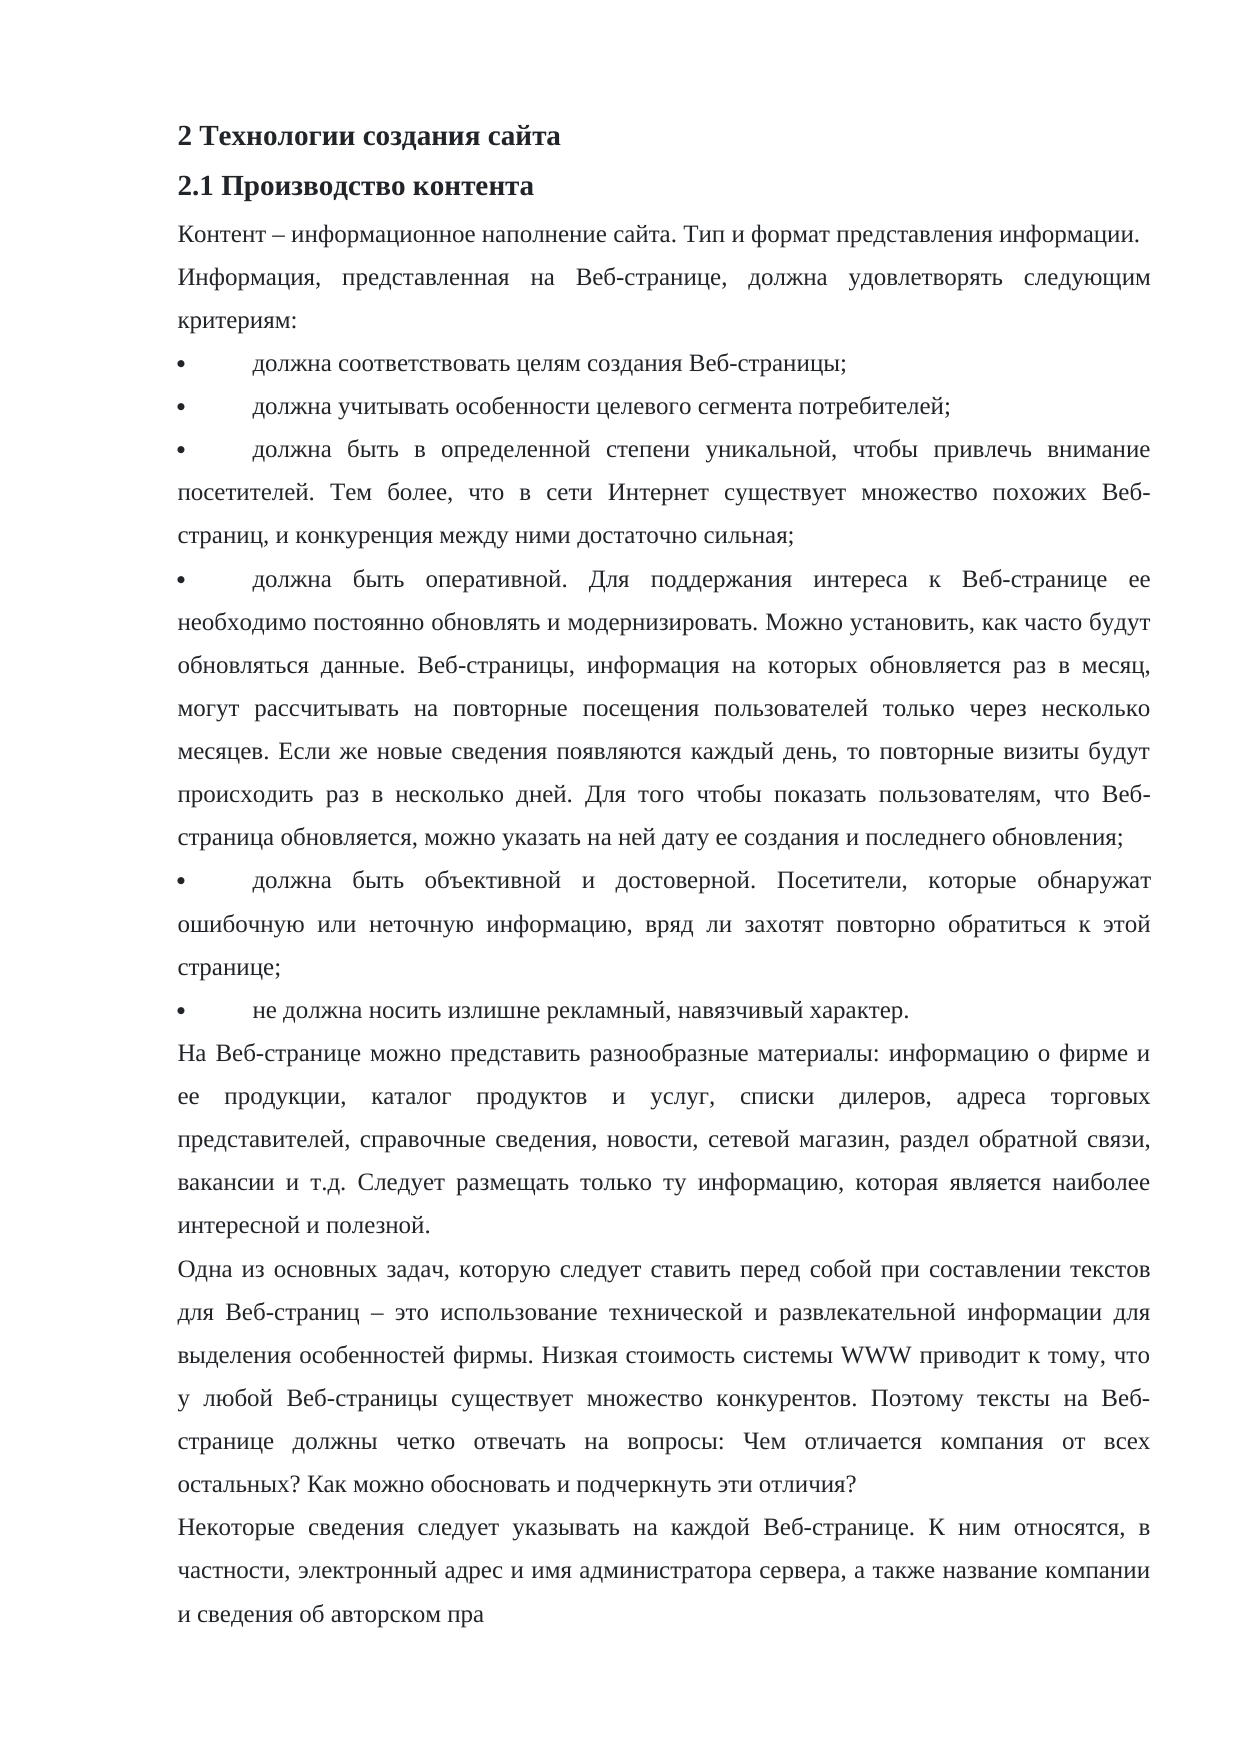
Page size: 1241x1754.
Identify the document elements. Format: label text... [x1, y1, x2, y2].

text Одна из основных задач, которую следует ставить перед собой при составлении текстов для Веб-страниц – это использование технической и развлекательной информации для выделения особенностей фирмы. Низкая стоимость системы WWW приводит к тому, что у любой Веб-страницы существует множество конкурентов. Поэтому тексты на Веб-странице должны четко отвечать на вопросы: Чем отличается компания от всех остальных? Как можно обосновать и подчеркнуть эти отличия? [177, 1254, 1152, 1498]
list должна быть в определенной степени уникальной, чтобы привлечь внимание посетителей. Тем более, что в сети Интернет существует множество похожих Веб-страниц, и конкуренция между ними достаточно сильная; [177, 434, 1152, 549]
list должна соответствовать целям создания Веб-страницы; [177, 348, 1152, 377]
text Информация, представленная на Веб-странице, должна удовлетворять следующим критериям: [177, 262, 1152, 334]
list должна учитывать особенности целевого сегмента потребителей; [177, 391, 1152, 420]
text 2.1 Производство контента [177, 168, 1152, 202]
text 2 Технологии создания сайта [177, 118, 1152, 152]
list должна быть объективной и достоверной. Посетители, которые обнаружат ошибочную или неточную информацию, вряд ли захотят повторно обратиться к этой странице; [177, 866, 1152, 981]
list должна быть оперативной. Для поддержания интереса к Веб-странице ее необходимо постоянно обновлять и модернизировать. Можно установить, как часто будут обновляться данные. Веб-страницы, информация на которых обновляется раз в месяц, могут рассчитывать на повторные посещения пользователей только через несколько месяцев. Если же новые сведения появляются каждый день, то повторные визиты будут происходить раз в несколько дней. Для того чтобы показать пользователям, что Веб-страница обновляется, можно указать на ней дату ее создания и последнего обновления; [177, 564, 1152, 851]
text Некоторые сведения следует указывать на каждой Веб-странице. К ним относятся, в частности, электронный адрес и имя администратора сервера, а также название компании и сведения об авторском пра [177, 1512, 1152, 1627]
text Контент – информационное наполнение сайта. Тип и формат представления информации. [177, 219, 1152, 247]
list не должна носить излишне рекламный, навязчивый характер. [177, 995, 1152, 1024]
text На Веб-странице можно представить разнообразные материалы: информацию о фирме и ее продукции, каталог продуктов и услуг, списки дилеров, адреса торговых представителей, справочные сведения, новости, сетевой магазин, раздел обратной связи, вакансии и т.д. Следует размещать только ту информацию, которая является наиболее интересной и полезной. [177, 1038, 1152, 1239]
